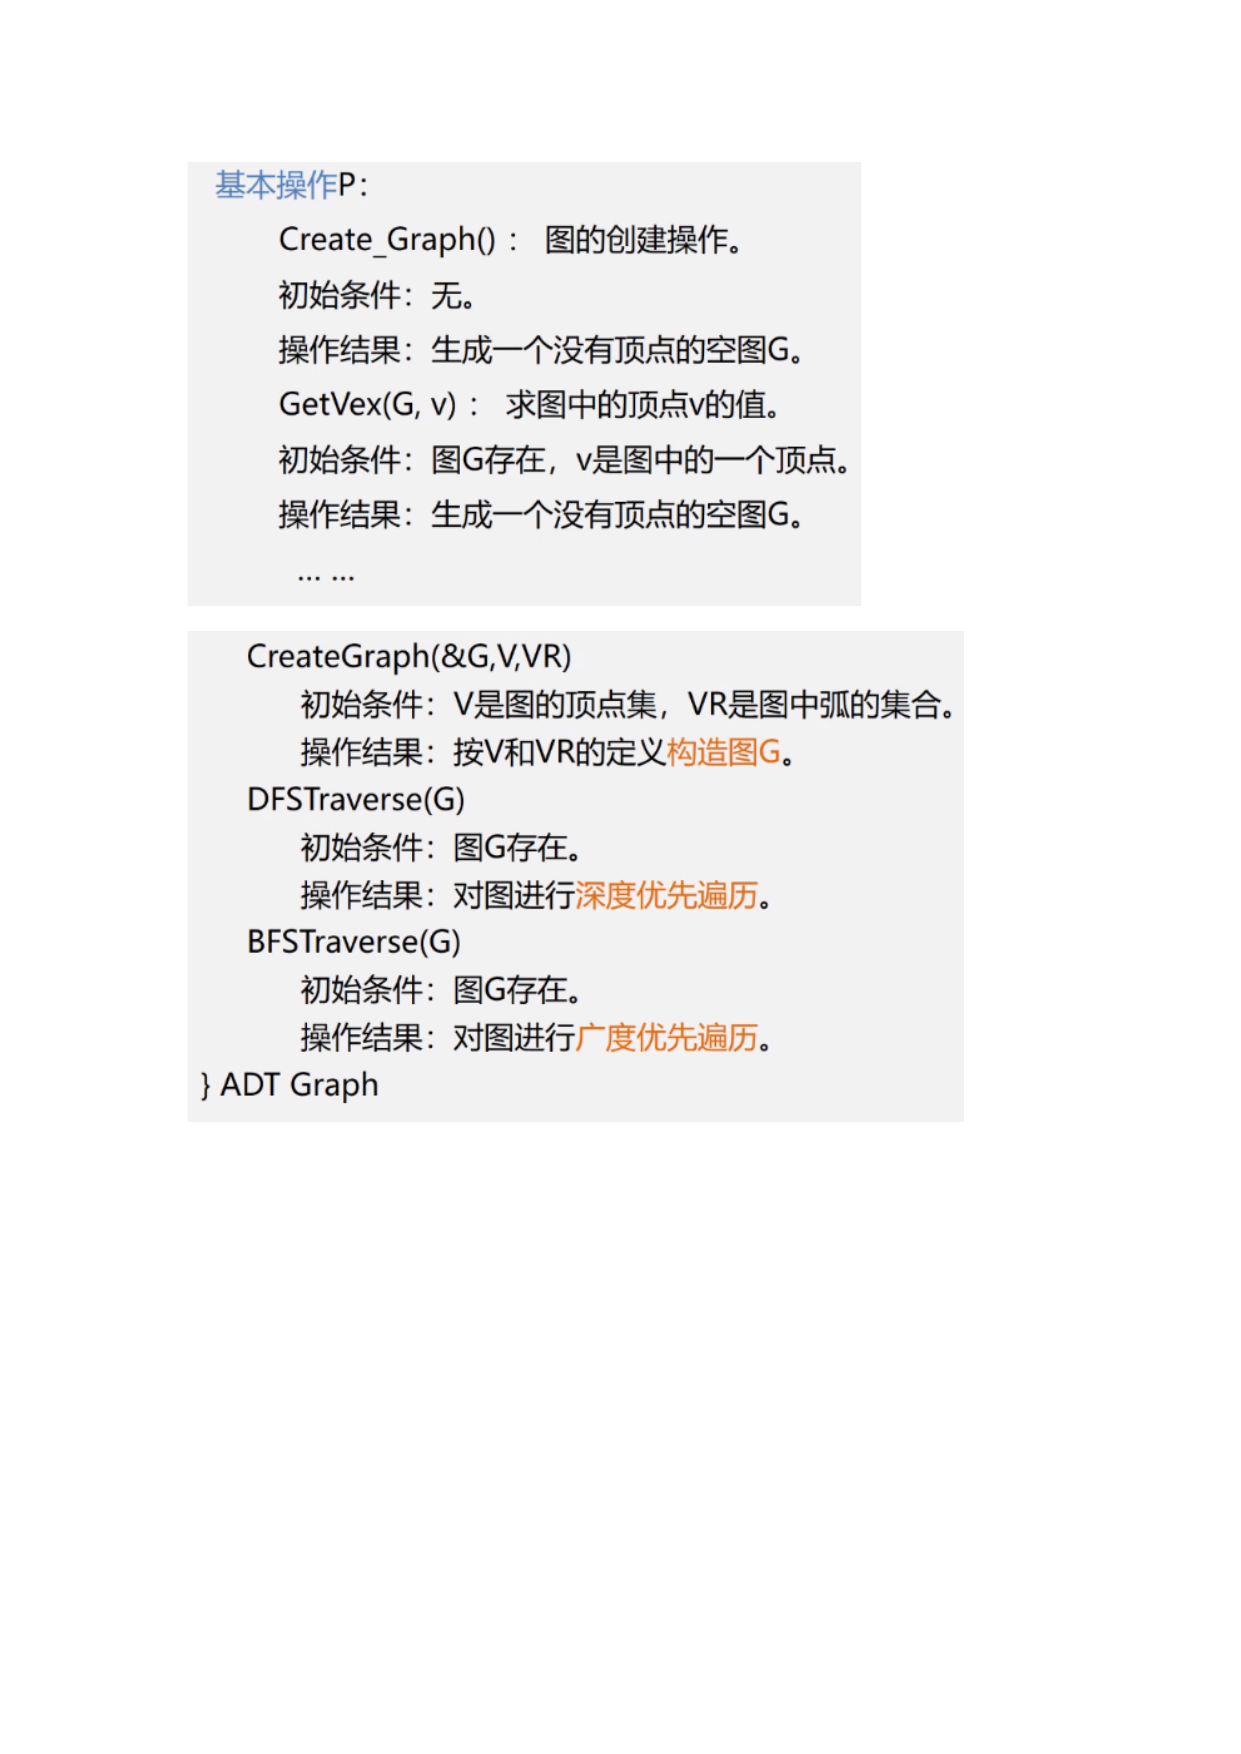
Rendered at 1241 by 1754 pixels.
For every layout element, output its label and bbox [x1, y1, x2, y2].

picture [187, 631, 964, 1122]
picture [187, 162, 862, 606]
